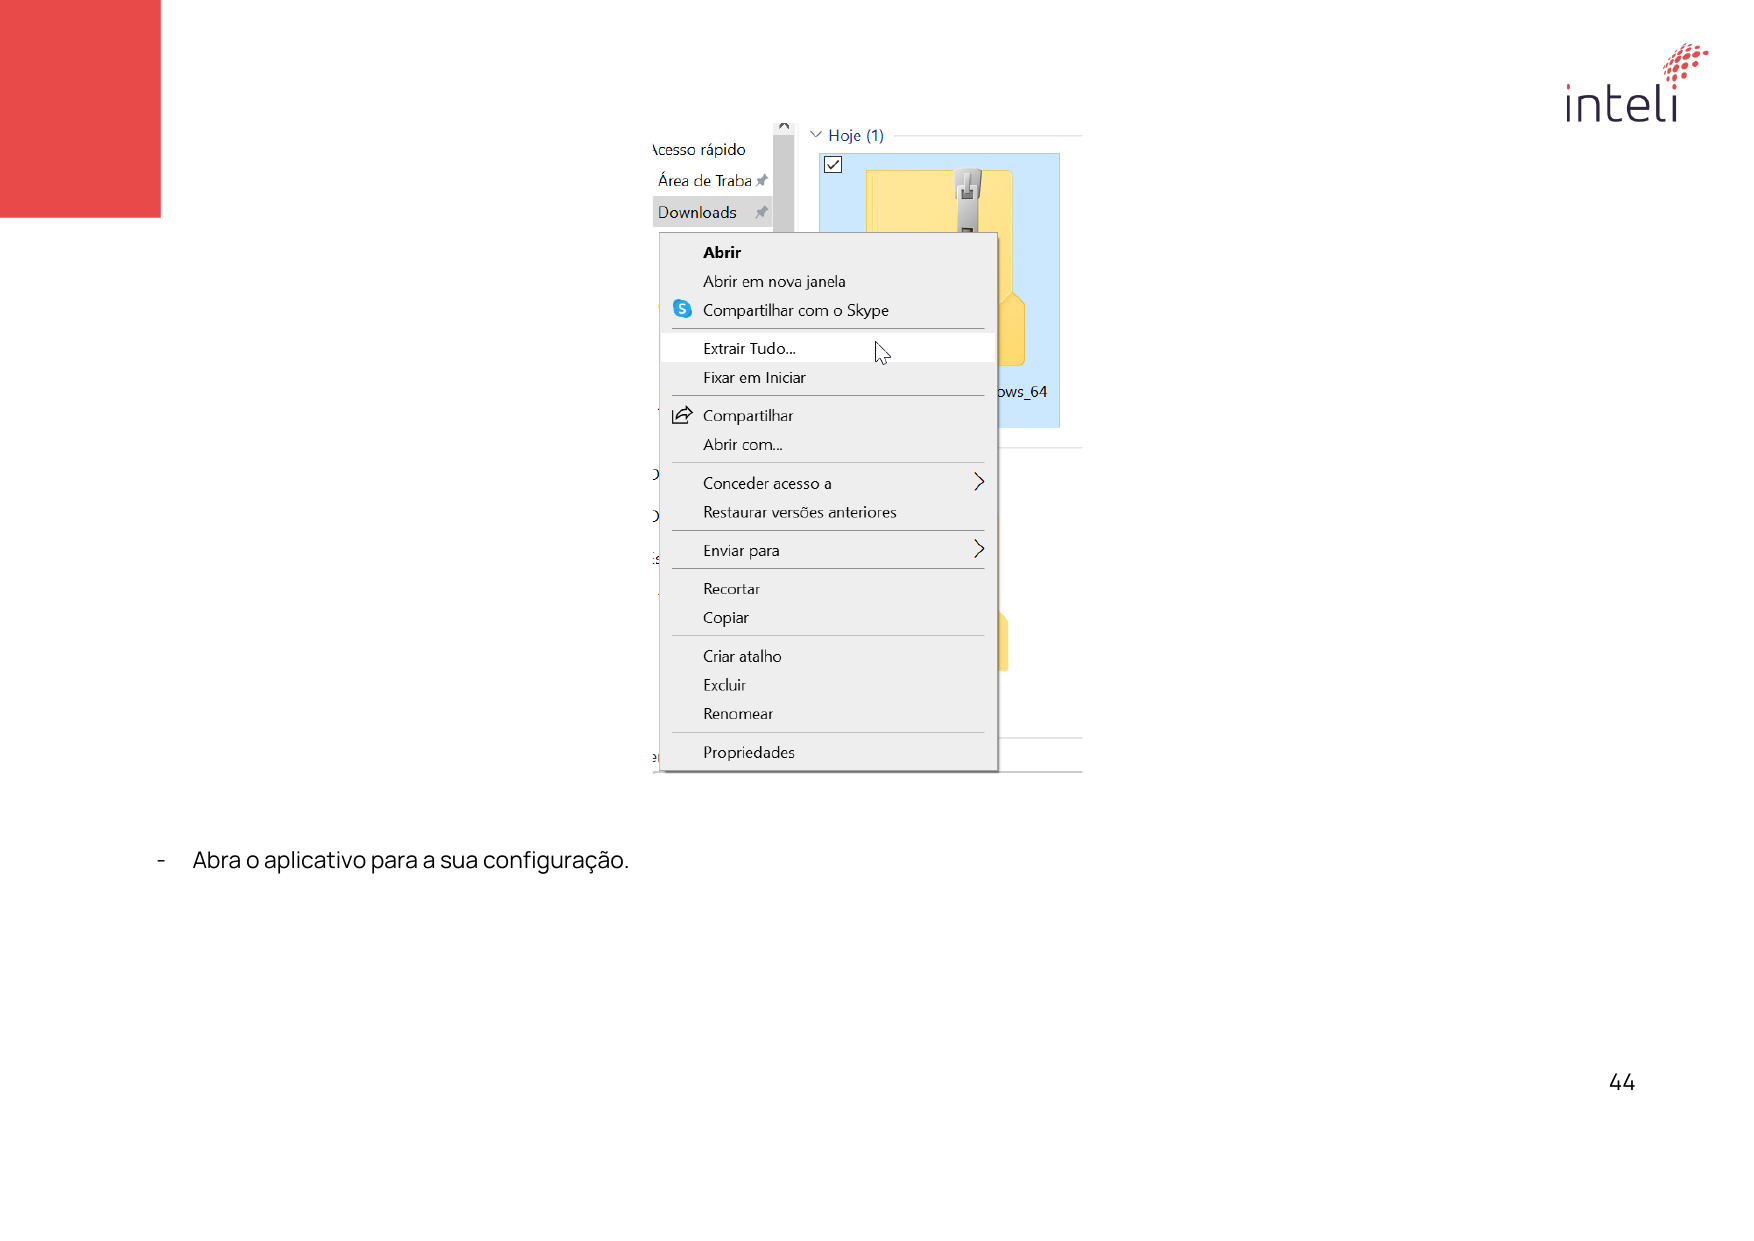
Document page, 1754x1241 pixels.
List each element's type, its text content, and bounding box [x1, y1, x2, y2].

picture [0, 0, 161, 218]
picture [1566, 43, 1709, 122]
picture [652, 123, 1083, 774]
list Abra o aplicativo para a sua configuração. [156, 843, 1636, 875]
